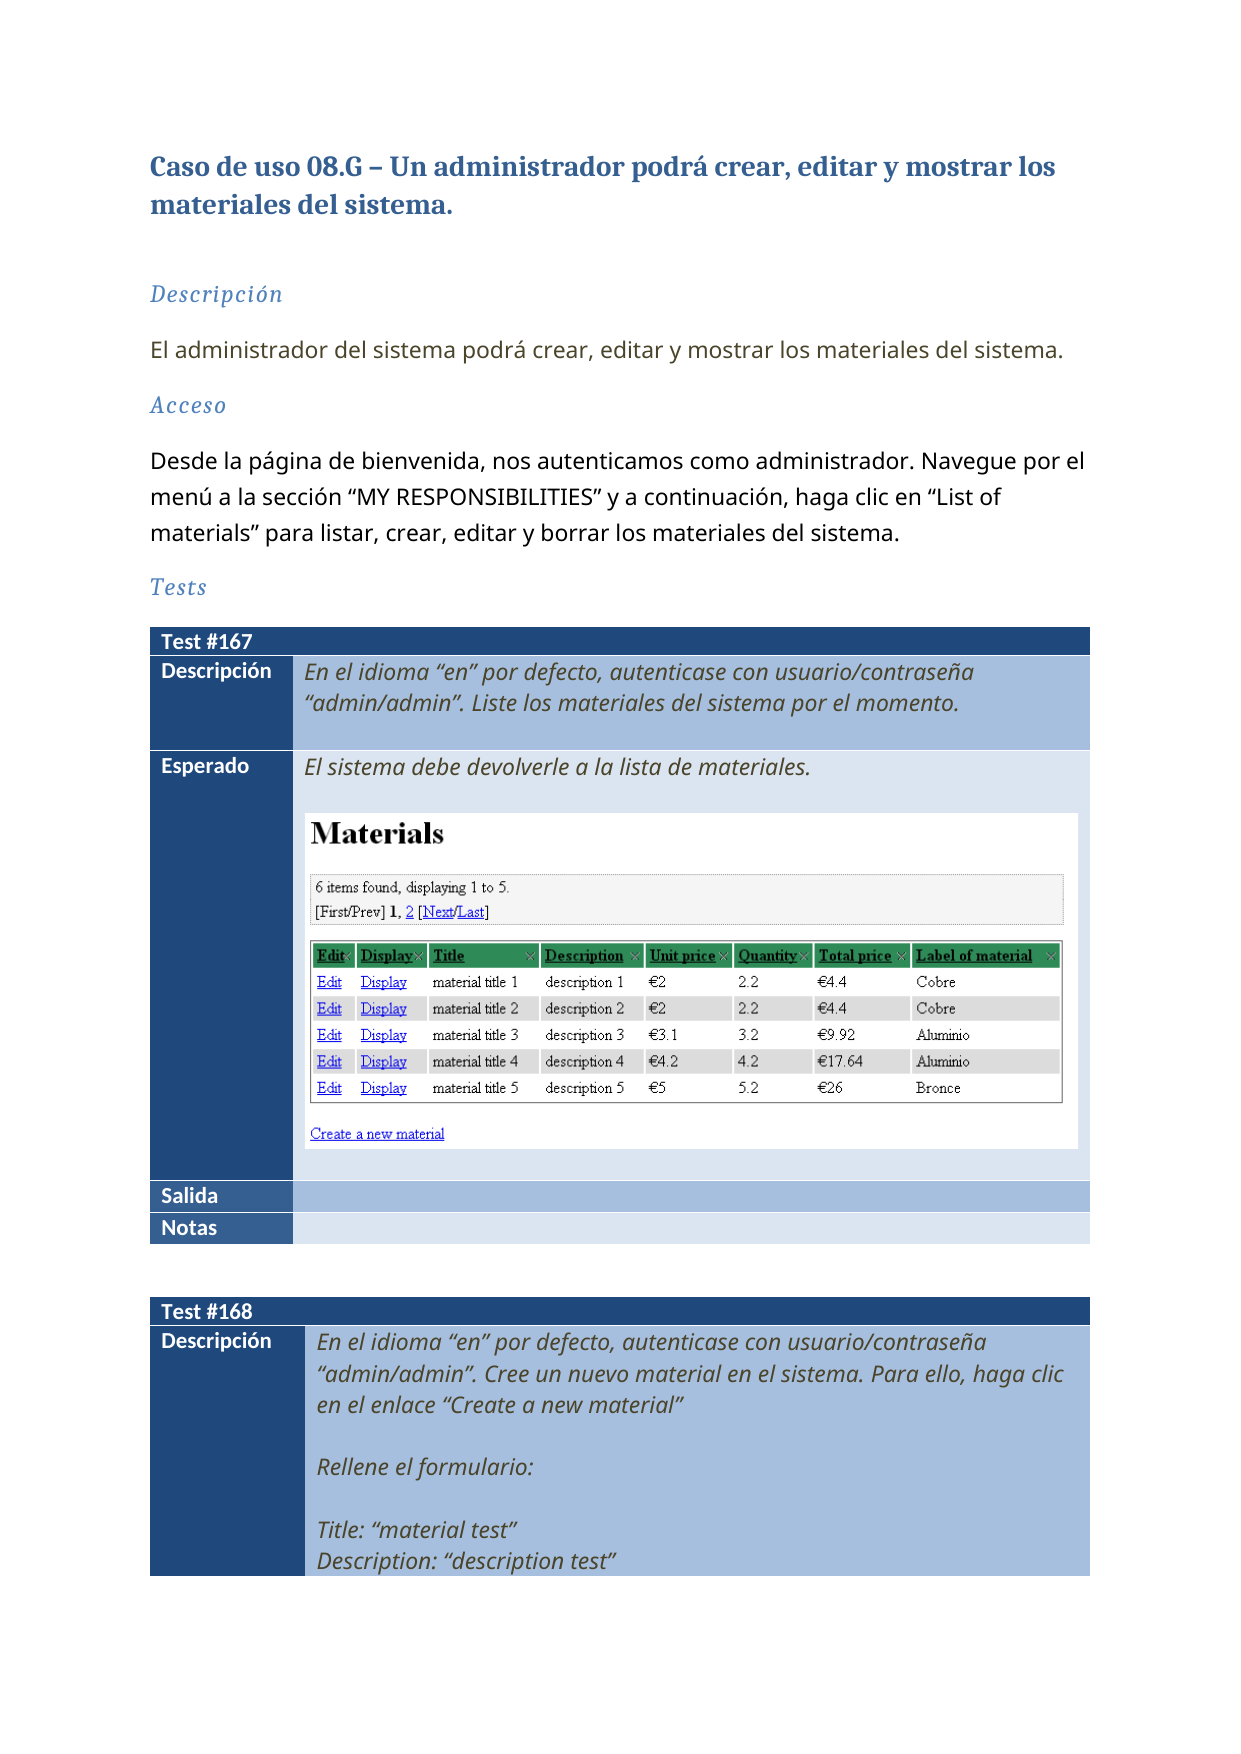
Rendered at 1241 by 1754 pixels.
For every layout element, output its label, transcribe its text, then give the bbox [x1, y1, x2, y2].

text El administrador del sistema podrá crear, editar y mostrar los materiales del sistema. [150, 334, 1090, 365]
subtitle Caso de uso 08.G – Un administrador podrá crear, editar y mostrar los materiales del sistema. [150, 150, 1090, 222]
text Desde la página de bienvenida, nos autenticamos como administrador. Navegue por el menú a la sección “MY RESPONSIBILITIES” y a continuación, haga clic en “List of materials” para listar, crear, editar y borrar los materiales del sistema. [150, 444, 1090, 548]
table_cell Descripción [150, 656, 293, 750]
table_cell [305, 1326, 1090, 1576]
subtitle Acceso [150, 391, 1090, 419]
subtitle Tests [150, 573, 1090, 602]
table_header Test #168 [150, 1297, 1090, 1325]
subtitle Descripción [150, 280, 1090, 309]
table_header Test #167 [150, 627, 1090, 655]
table_cell Descripción [150, 1326, 305, 1576]
table_cell El sistema debe devolverle a la lista de materiales. [293, 751, 1090, 1180]
table_cell [293, 1181, 1090, 1212]
table_cell Salida [150, 1181, 293, 1212]
table_cell [293, 1213, 1090, 1244]
table_cell En el idioma “en” por defecto, autenticase con usuario/contraseña “admin/admin”. Liste los materiales del sistema por el momento. [293, 656, 1090, 750]
table_cell Notas [150, 1213, 293, 1244]
table_cell Esperado [150, 751, 293, 1180]
picture [304, 813, 1079, 1149]
